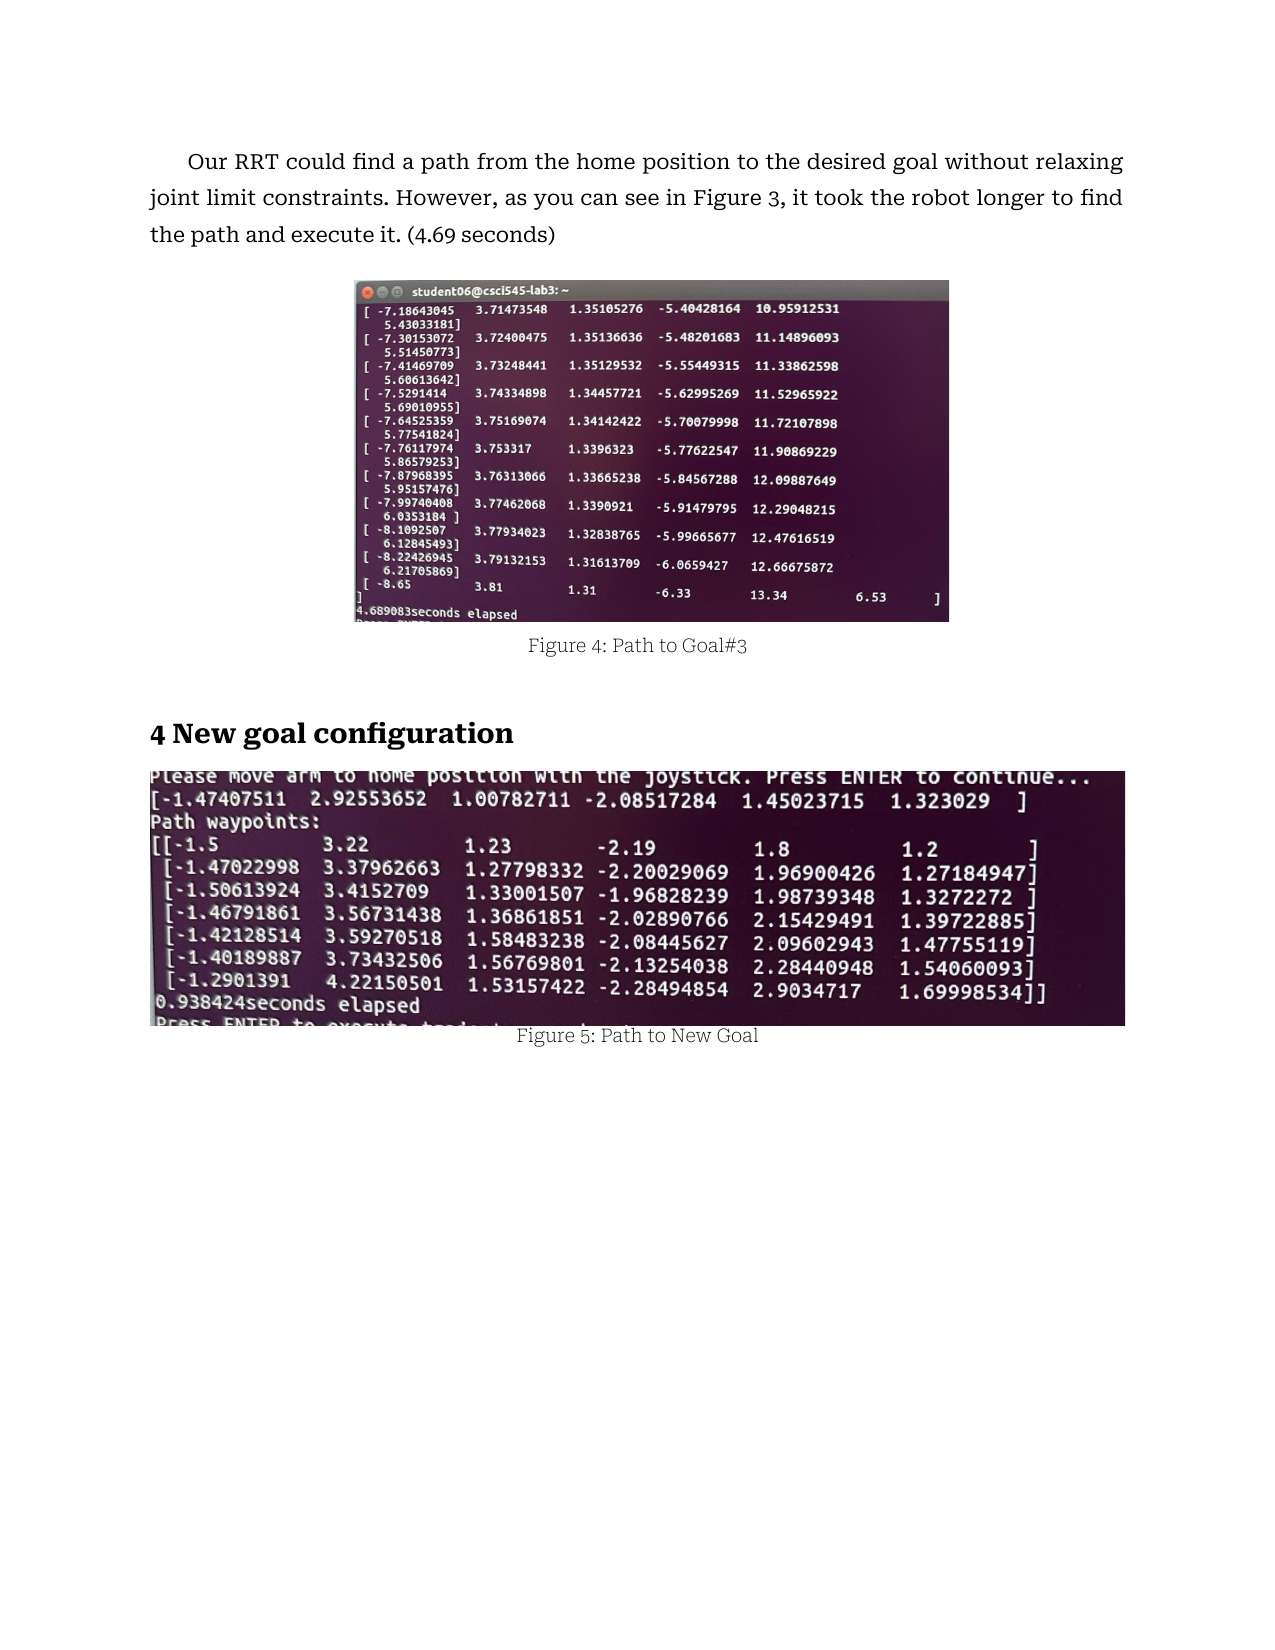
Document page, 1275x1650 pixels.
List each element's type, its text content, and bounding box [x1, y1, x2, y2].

text Figure 5: Path to New Goal [150, 1026, 1125, 1047]
picture [353, 280, 950, 622]
text Figure 4: Path to Goal#3 [150, 634, 1125, 657]
text 4 New goal configuration [150, 718, 1125, 750]
text Our RRT could find a path from the home position to the desired goal without relaxing joint limit constraints. However, as you can see in Figure 3, it took the robot longer to find the path and execute it. (4.69 seconds) [150, 150, 1125, 247]
picture [150, 771, 1125, 1026]
